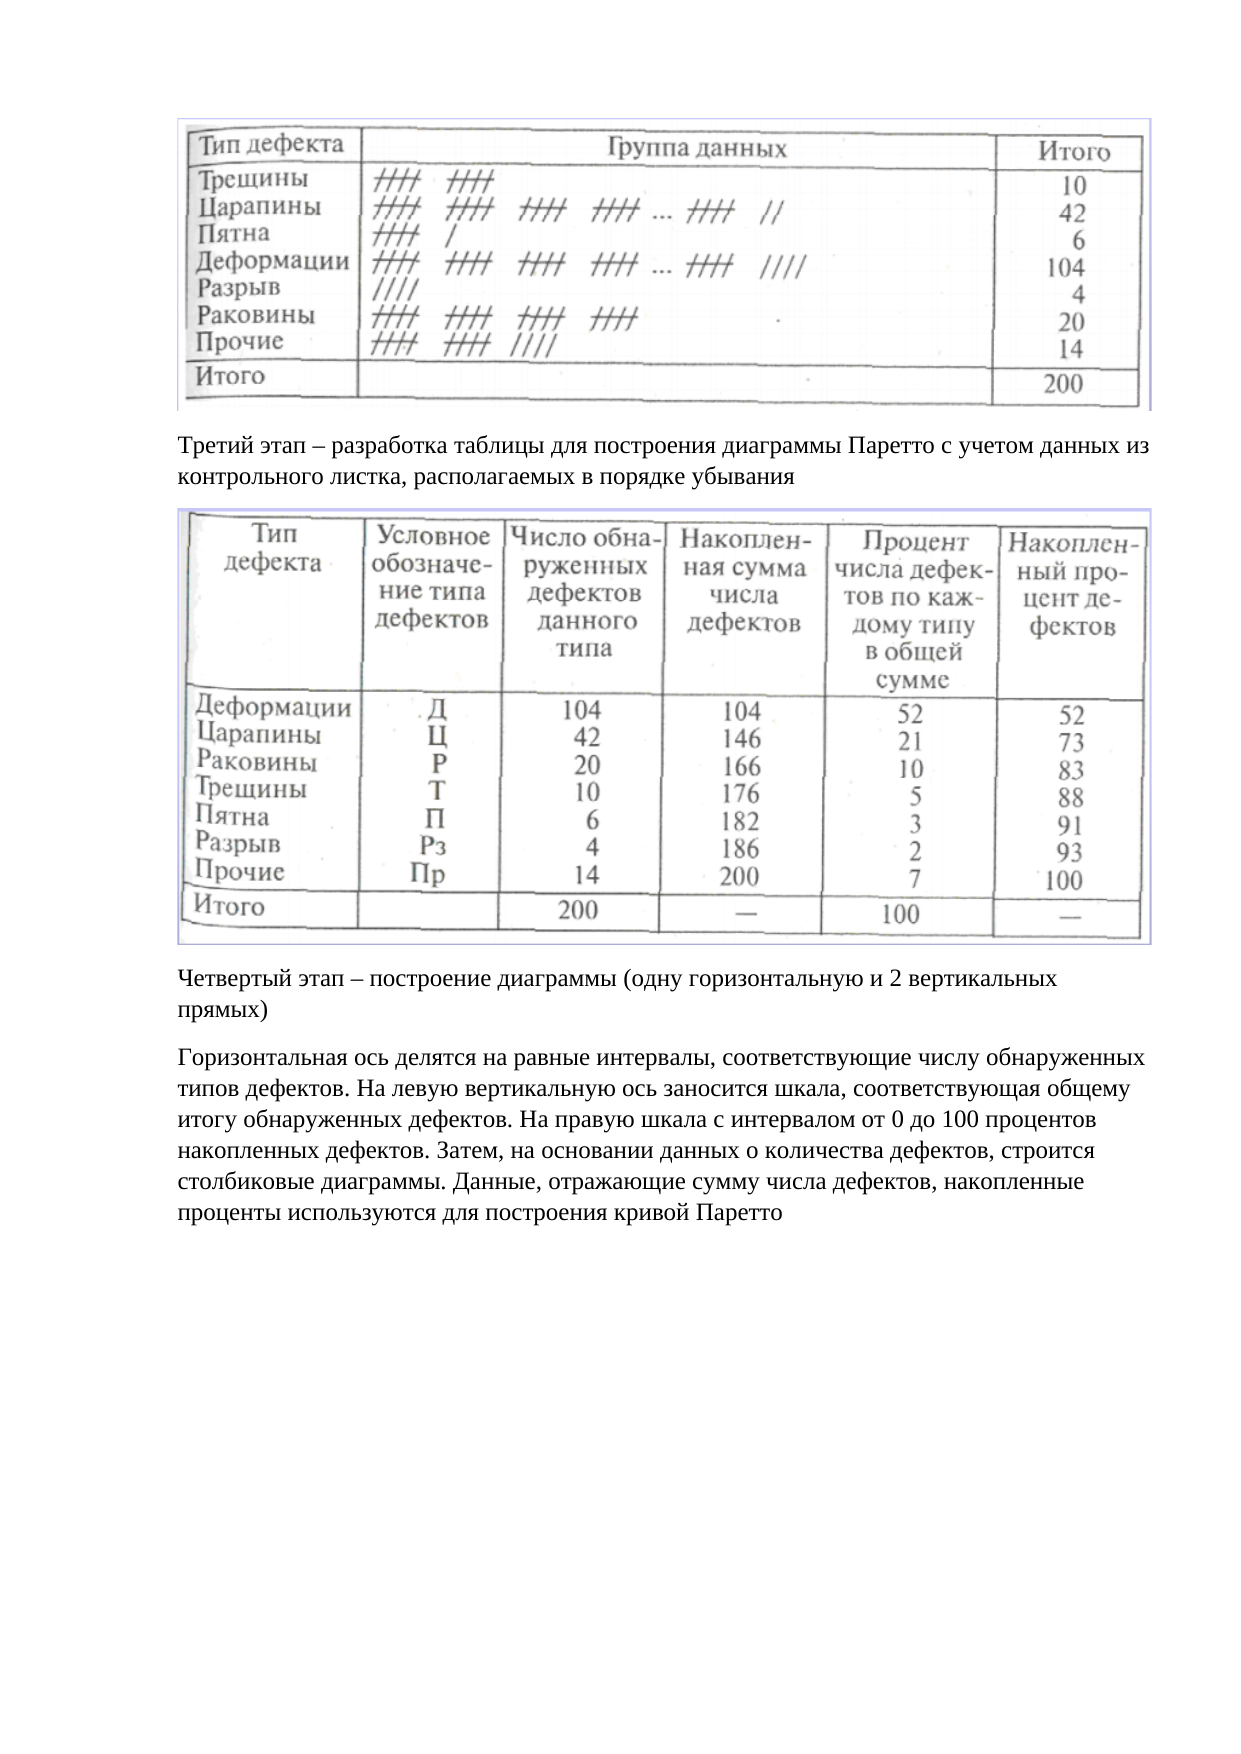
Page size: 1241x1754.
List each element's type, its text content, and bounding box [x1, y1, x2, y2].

text Горизонтальная ось делятся на равные интервалы, соответствующие числу обнаруженных типов дефектов. На левую вертикальную ось заносится шкала, соответствующая общему итогу обнаруженных дефектов. На правую шкала с интервалом от 0 до 100 процентов накопленных дефектов. Затем, на основании данных о количества дефектов, строится столбиковые диаграммы. Данные, отражающие сумму числа дефектов, накопленные проценты используются для построения кривой Паретто [177, 1042, 1152, 1226]
picture [177, 508, 1152, 945]
text Третий этап – разработка таблицы для построения диаграммы Паретто с учетом данных из контрольного листка, располагаемых в порядке убывания [177, 430, 1152, 490]
picture [177, 118, 1152, 411]
text Четвертый этап – построение диаграммы (одну горизонтальную и 2 вертикальных прямых) [177, 963, 1152, 1023]
